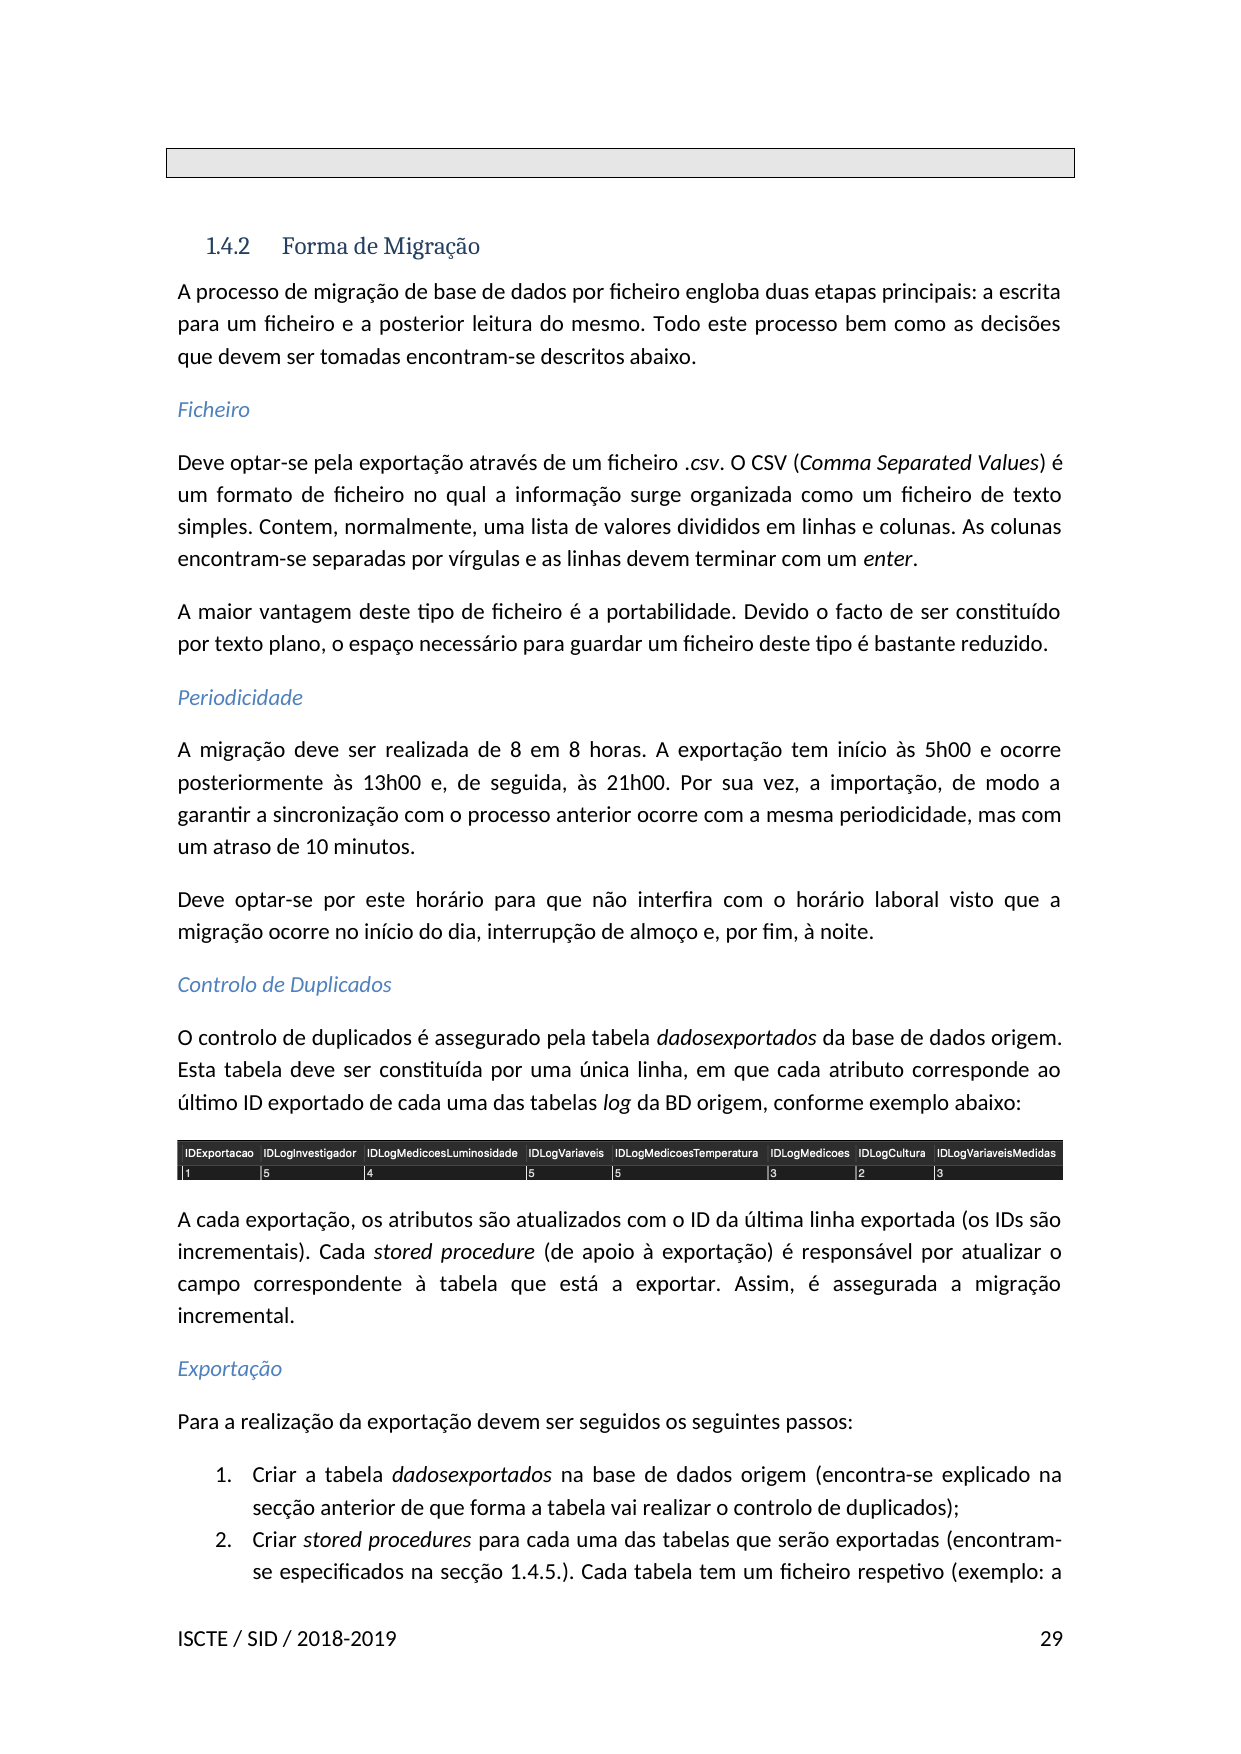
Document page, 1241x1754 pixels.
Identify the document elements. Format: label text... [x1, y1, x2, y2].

text Ficheiro [177, 395, 1063, 423]
subtitle Forma de Migração [207, 232, 1063, 261]
text Exportação [177, 1354, 1063, 1382]
text Para a realização da exportação devem ser seguidos os seguintes passos: [177, 1407, 1063, 1436]
text A cada exportação, os atributos são atualizados com o ID da última linha exportada (os IDs são incrementais). Cada stored procedure (de apoio à exportação) é responsável por atualizar o campo correspondente à tabela que está a exportar. Assim, é assegurada a migração incremental. [177, 1205, 1063, 1329]
text Periodicidade [177, 683, 1063, 711]
text A maior vantagem deste tipo de ficheiro é a portabilidade. Devido o facto de ser constituído por texto plano, o espaço necessário para guardar um ficheiro deste tipo é bastante reduzido. [177, 597, 1063, 658]
list Criar a tabela dadosexportados na base de dados origem (encontra-se explicado na secção anterior de que forma a tabela vai realizar o controlo de duplicados); [215, 1461, 1063, 1521]
text Controlo de Duplicados [177, 970, 1063, 998]
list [215, 1525, 1063, 1585]
picture [177, 1140, 1063, 1180]
text A processo de migração de base de dados por ficheiro engloba duas etapas principais: a escrita para um ficheiro e a posterior leitura do mesmo. Todo este processo bem como as decisões que devem ser tomadas encontram-se descritos abaixo. [177, 277, 1063, 370]
text O controlo de duplicados é assegurado pela tabela dadosexportados da base de dados origem. Esta tabela deve ser constituída por uma única linha, em que cada atributo corresponde ao último ID exportado de cada uma das tabelas log da BD origem, conforme exemplo abaixo: [177, 1023, 1063, 1116]
text A migração deve ser realizada de 8 em 8 horas. A exportação tem início às 5h00 e ocorre posteriormente às 13h00 e, de seguida, às 21h00. Por sua vez, a importação, de modo a garantir a sincronização com o processo anterior ocorre com a mesma periodicidade, mas com um atraso de 10 minutos. [177, 736, 1063, 860]
text Deve optar-se pela exportação através de um ficheiro .csv. O CSV (Comma Separated Values) é um formato de ficheiro no qual a informação surge organizada como um ficheiro de texto simples. Contem, normalmente, uma lista de valores divididos em linhas e colunas. As colunas encontram-se separadas por vírgulas e as linhas devem terminar com um enter. [177, 448, 1063, 572]
text Deve optar-se por este horário para que não interfira com o horário laboral visto que a migração ocorre no início do dia, interrupção de almoço e, por fim, à noite. [177, 885, 1063, 945]
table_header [167, 149, 1074, 177]
